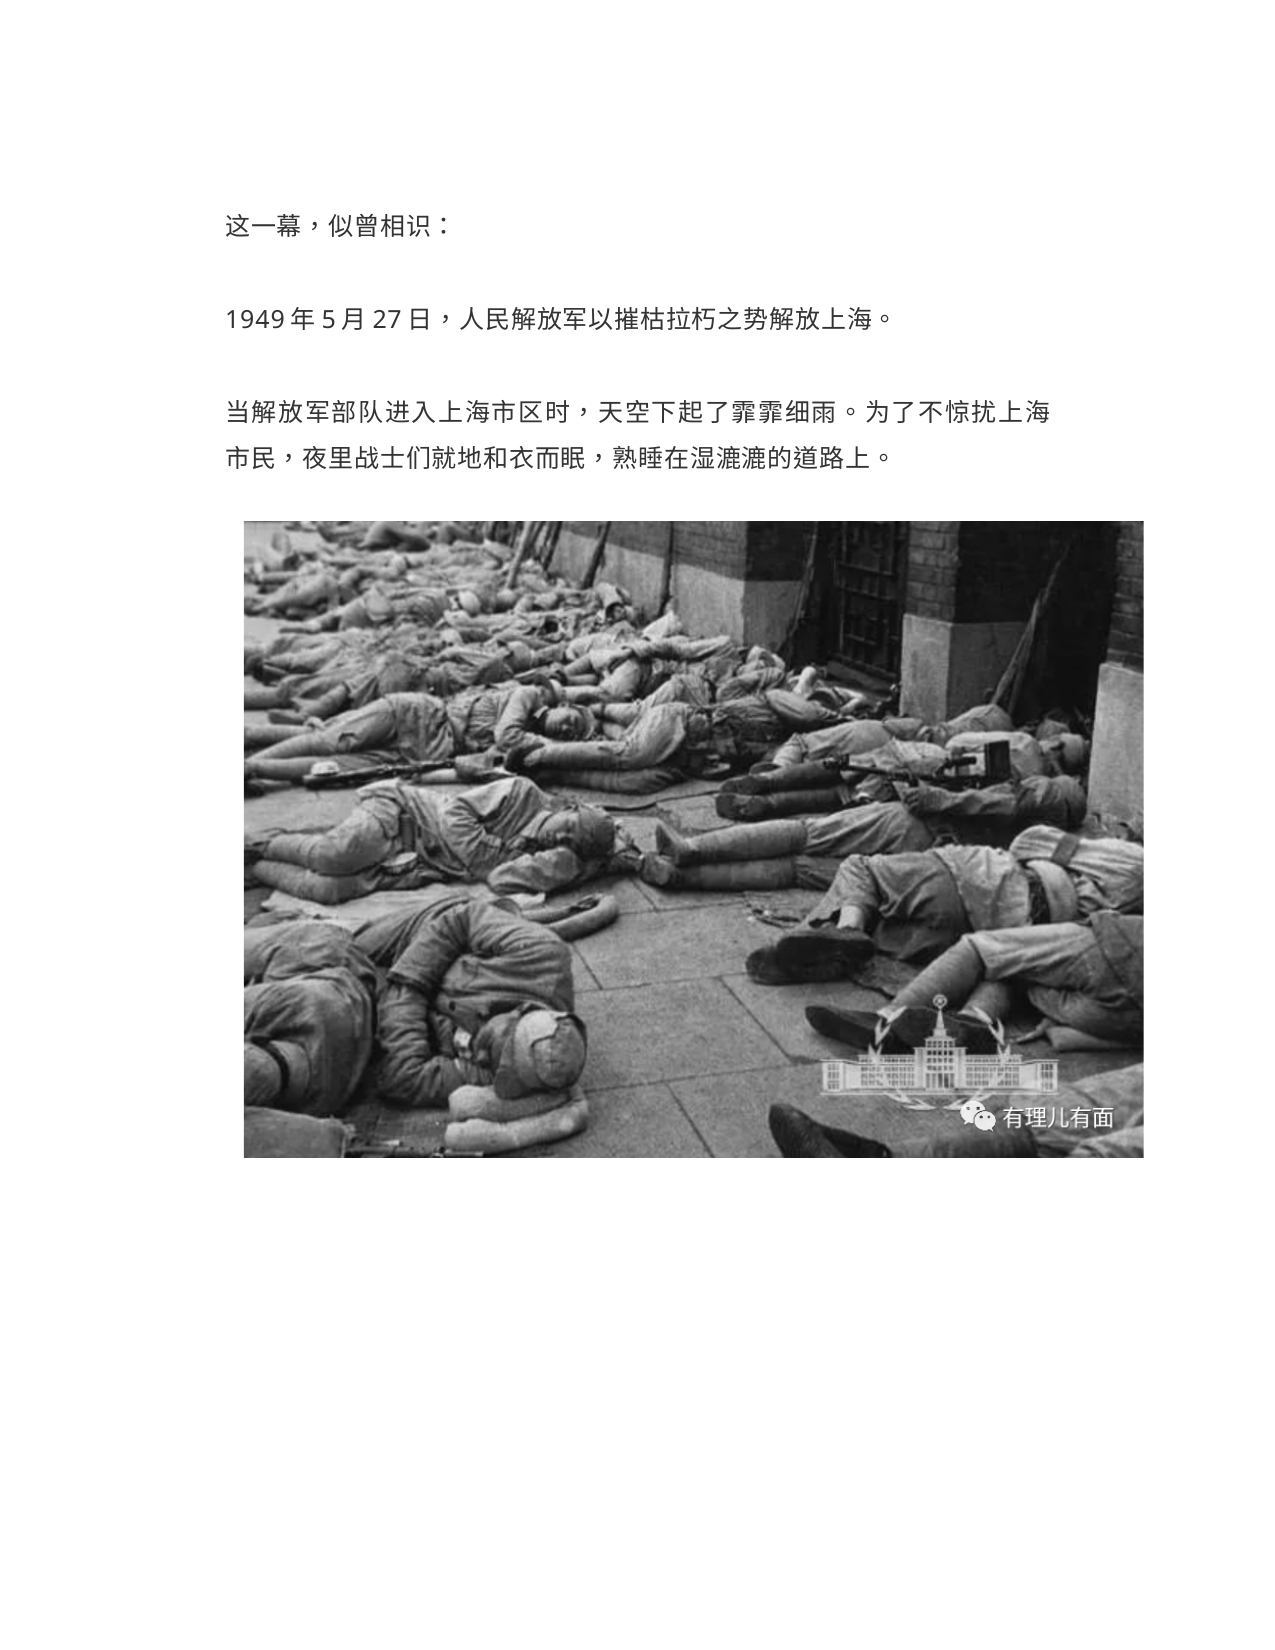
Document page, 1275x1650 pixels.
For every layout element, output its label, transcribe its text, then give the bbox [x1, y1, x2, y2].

picture [243, 521, 1144, 1158]
text 这一幕，似曾相识： [225, 196, 1050, 243]
text 1949年5月27日，人民解放军以摧枯拉朽之势解放上海。 [225, 289, 1050, 336]
text 当解放军部队进入上海市区时，天空下起了霏霏细雨。为了不惊扰上海市民，夜里战士们就地和衣而眠，熟睡在湿漉漉的道路上。 [225, 382, 1050, 475]
